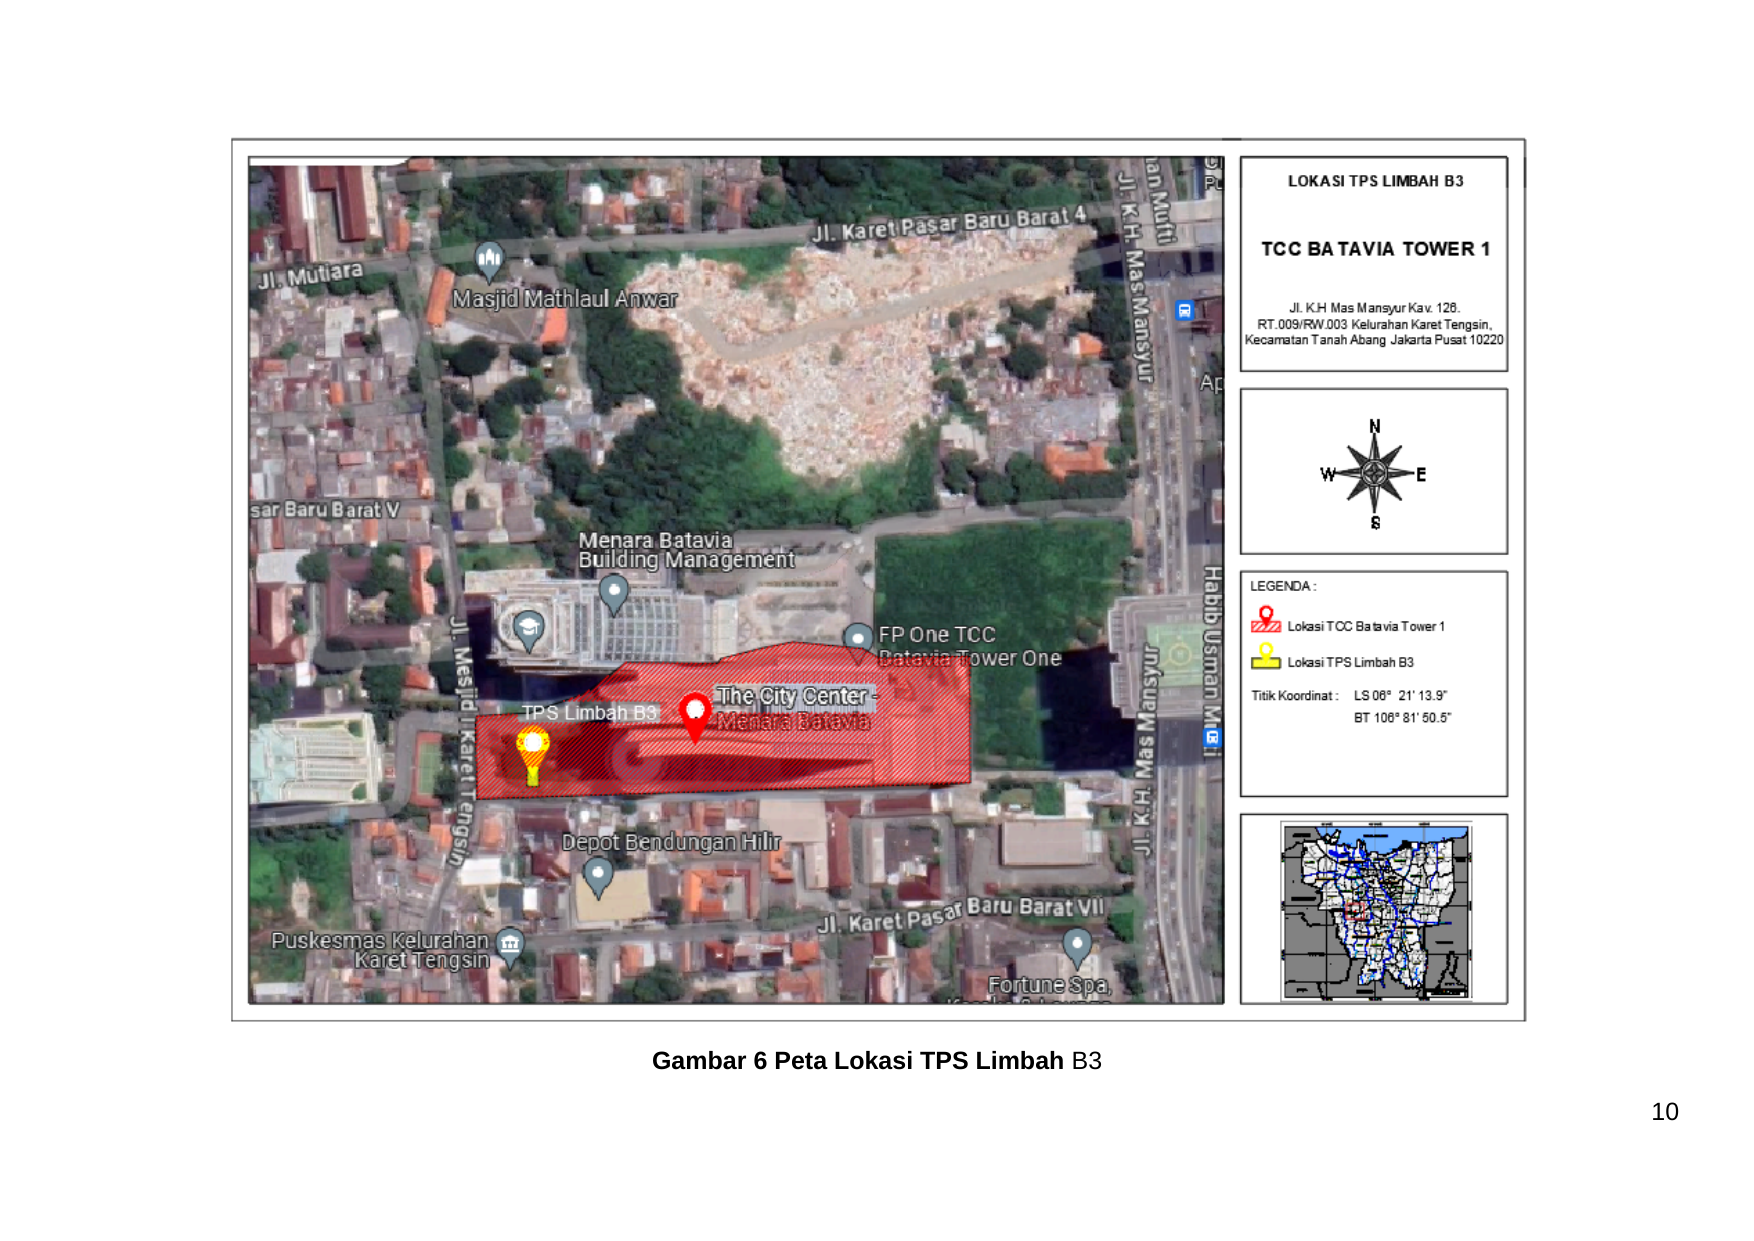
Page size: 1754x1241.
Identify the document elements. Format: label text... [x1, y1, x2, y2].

picture [219, 127, 1535, 1030]
text Gambar 6 Peta Lokasi TPS Limbah B3 [75, 1046, 1679, 1075]
